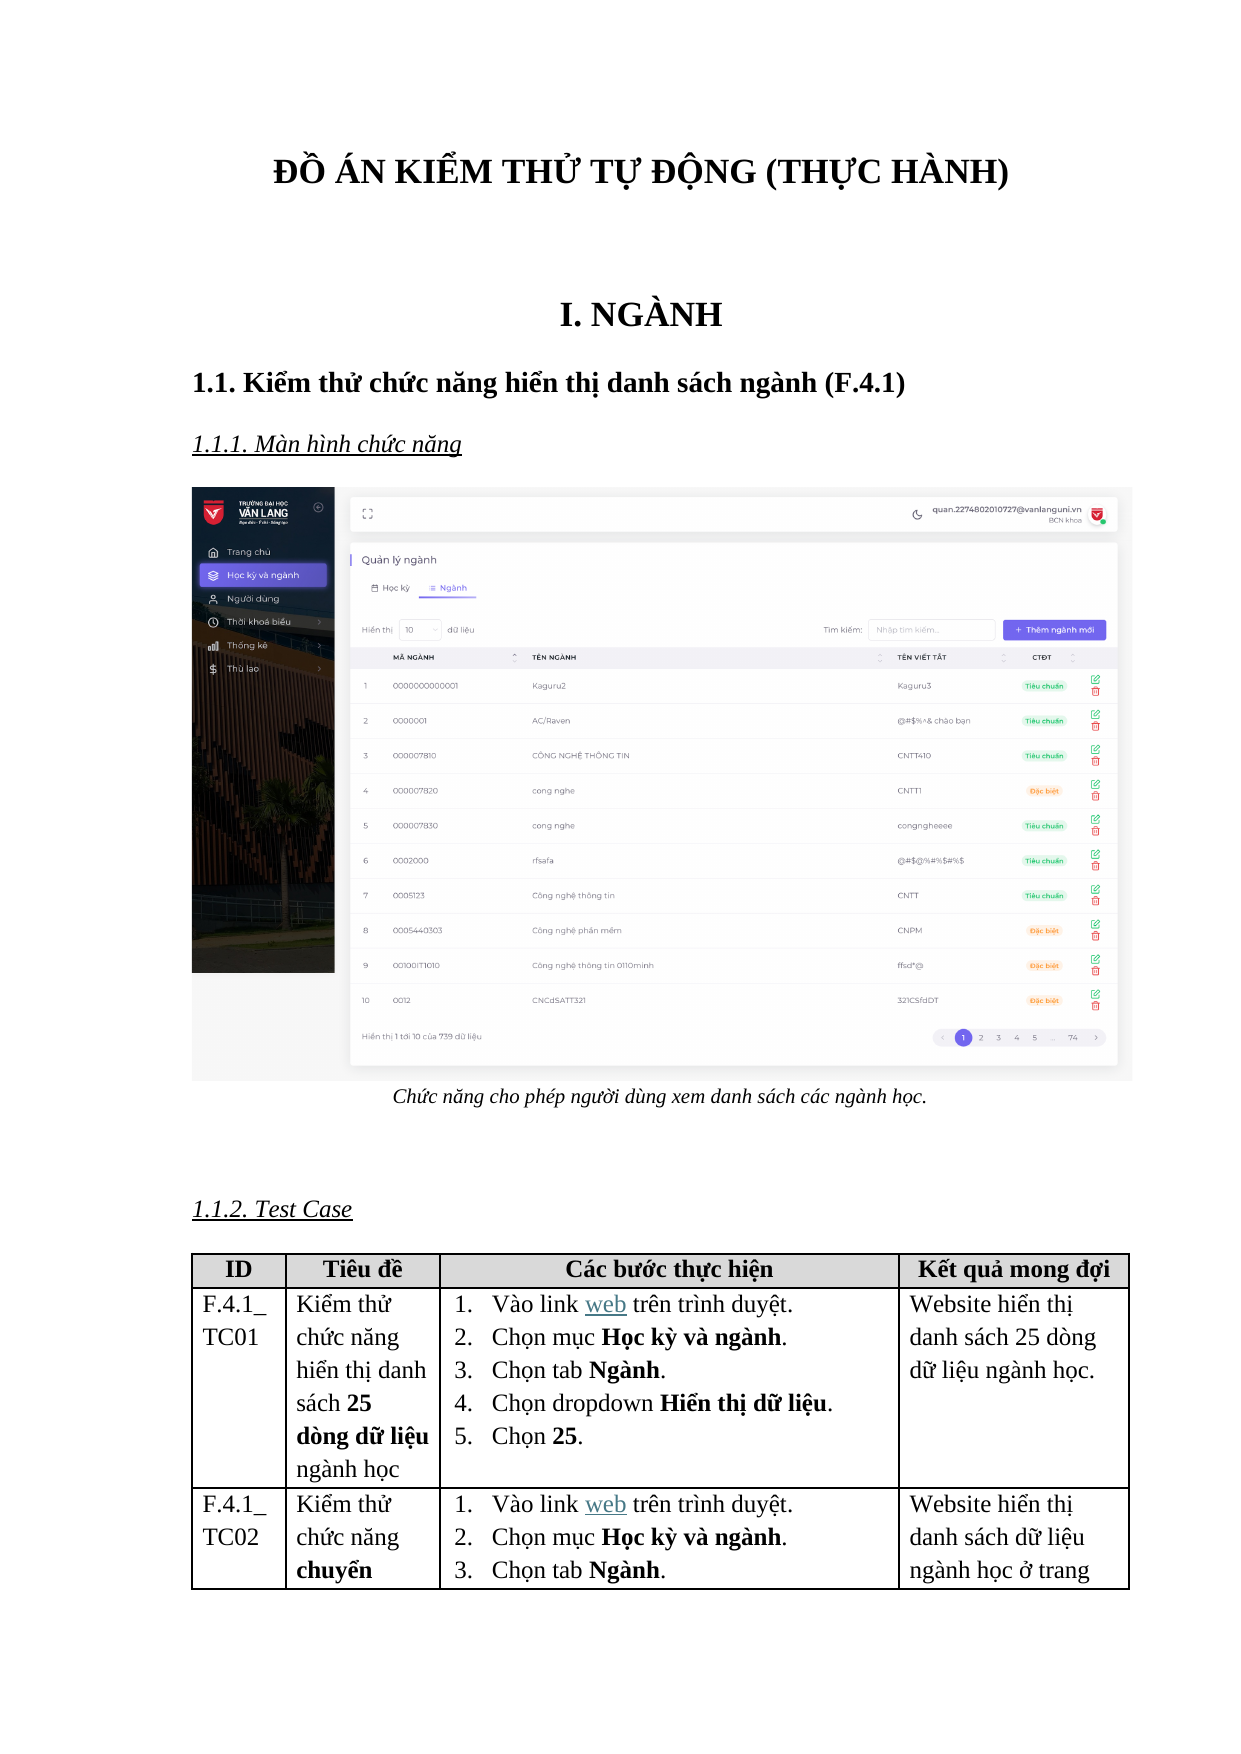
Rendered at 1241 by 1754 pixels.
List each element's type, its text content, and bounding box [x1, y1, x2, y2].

table_header Các bước thực hiện [441, 1255, 898, 1287]
table_cell Vào link web trên trình duyệt. Chọn mục Học kỳ và ngành. Chọn tab Ngành. Chọn dropdown Hiển thị dữ liệu. Chọn 25. [441, 1289, 898, 1487]
text Chức năng cho phép người dùng xem danh sách các ngành học. [192, 1081, 1090, 1108]
table_header Tiêu đề [287, 1255, 439, 1287]
table_cell Website hiển thị danh sách 25 dòng dữ liệu ngành học. [900, 1289, 1128, 1487]
table_cell F.4.1_TC02 [193, 1489, 285, 1588]
table_header ID [193, 1255, 285, 1287]
table_cell F.4.1_TC01 [193, 1289, 285, 1487]
text 1.1.2. Test Case [192, 1194, 1090, 1223]
text 1.1. Kiểm thử chức năng hiển thị danh sách ngành (F.4.1) [192, 366, 1090, 399]
picture [191, 487, 1133, 1081]
text I. NGÀNH [192, 294, 1090, 334]
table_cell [900, 1489, 1128, 1588]
text ĐỒ ÁN KIỂM THỬ TỰ ĐỘNG (THỰC HÀNH) [192, 150, 1090, 191]
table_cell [441, 1489, 898, 1588]
table_cell Kiểm thử chức năng hiển thị danh sách 25 dòng dữ liệu ngành học [287, 1289, 439, 1487]
table_header Kết quả mong đợi [900, 1255, 1128, 1287]
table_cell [287, 1489, 439, 1588]
text 1.1.1. Màn hình chức năng [192, 429, 1090, 458]
